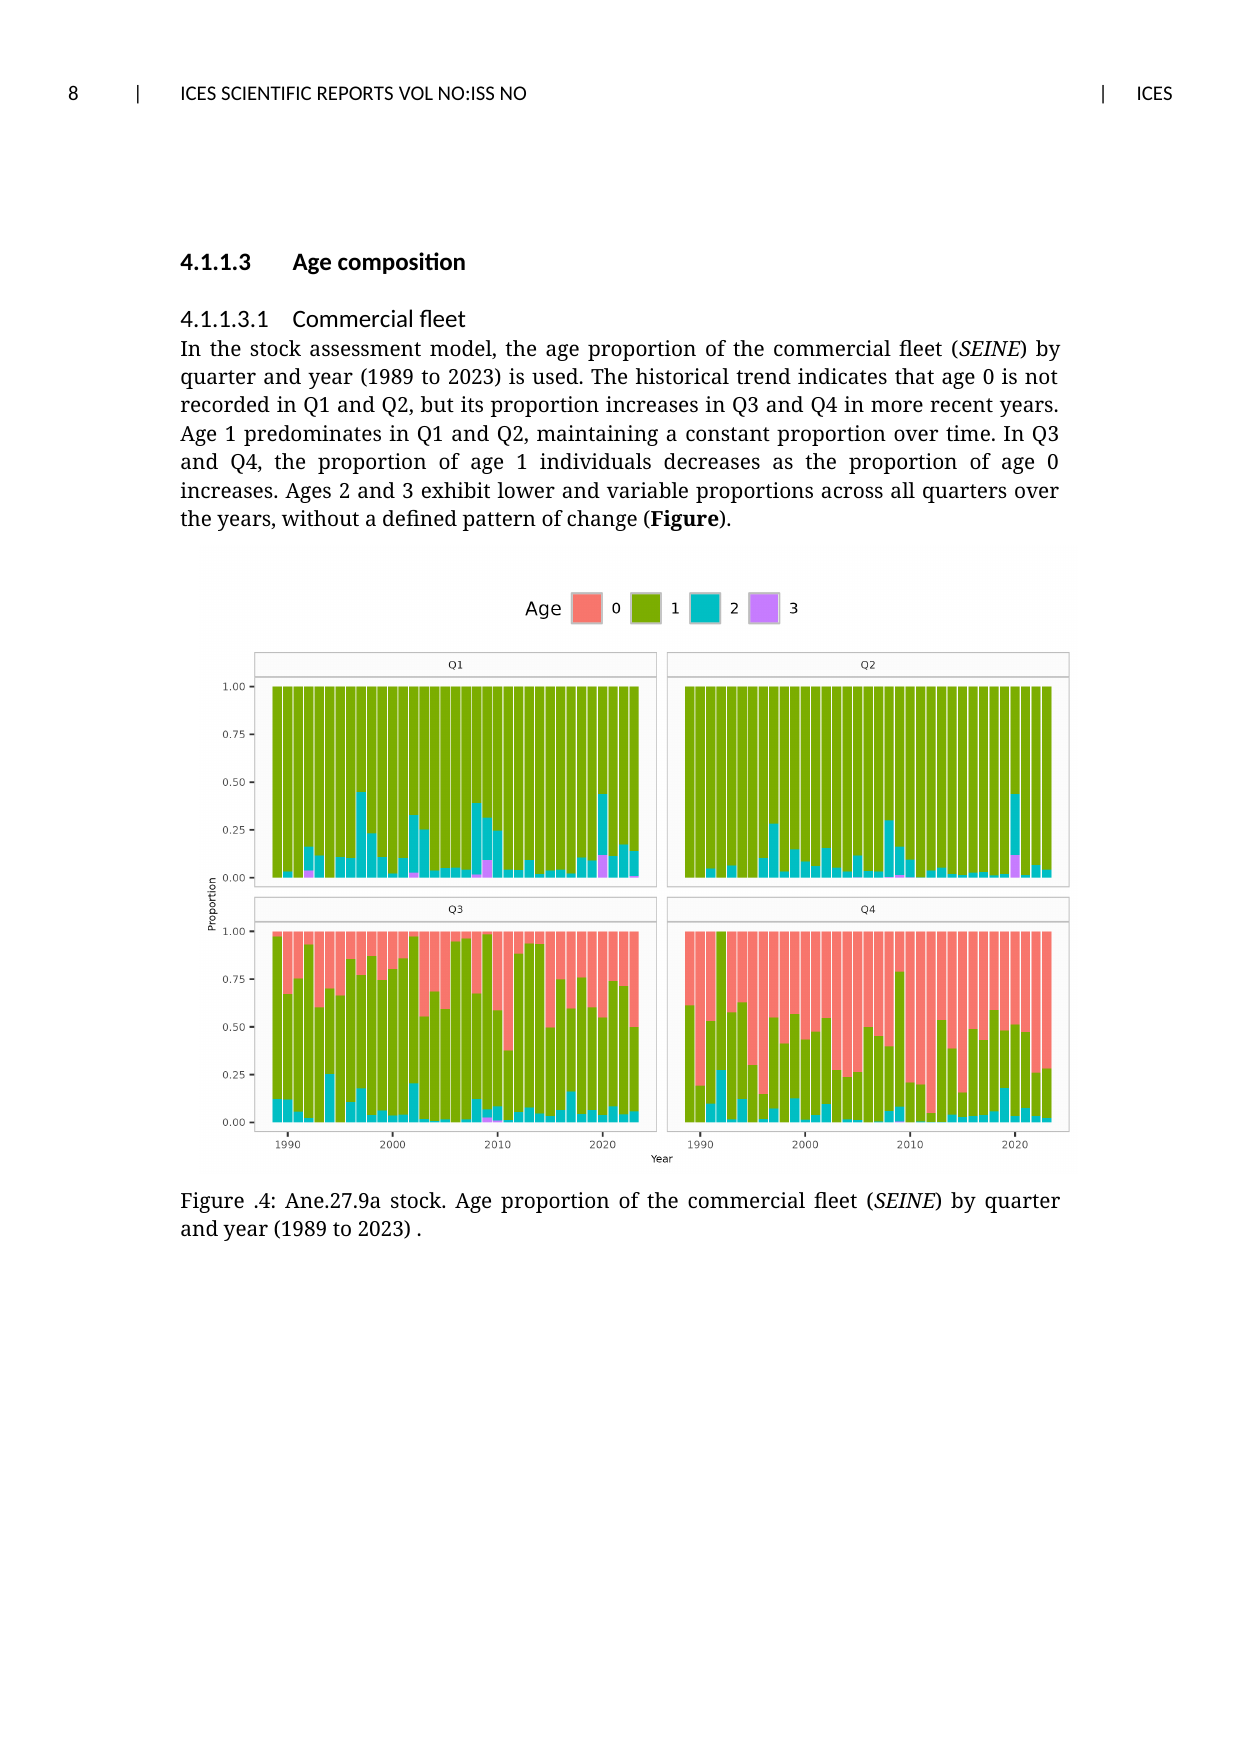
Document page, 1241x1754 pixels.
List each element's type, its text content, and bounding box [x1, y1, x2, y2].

subtitle Commercial fleet [180, 303, 1060, 334]
subtitle Age composition [180, 246, 1060, 276]
text Figure .: Ane.27.9a stock. Age proportion of the commercial fleet (SEINE) by quarter and year (1989 to 2023) . [180, 1186, 1060, 1243]
picture [198, 545, 1079, 1174]
